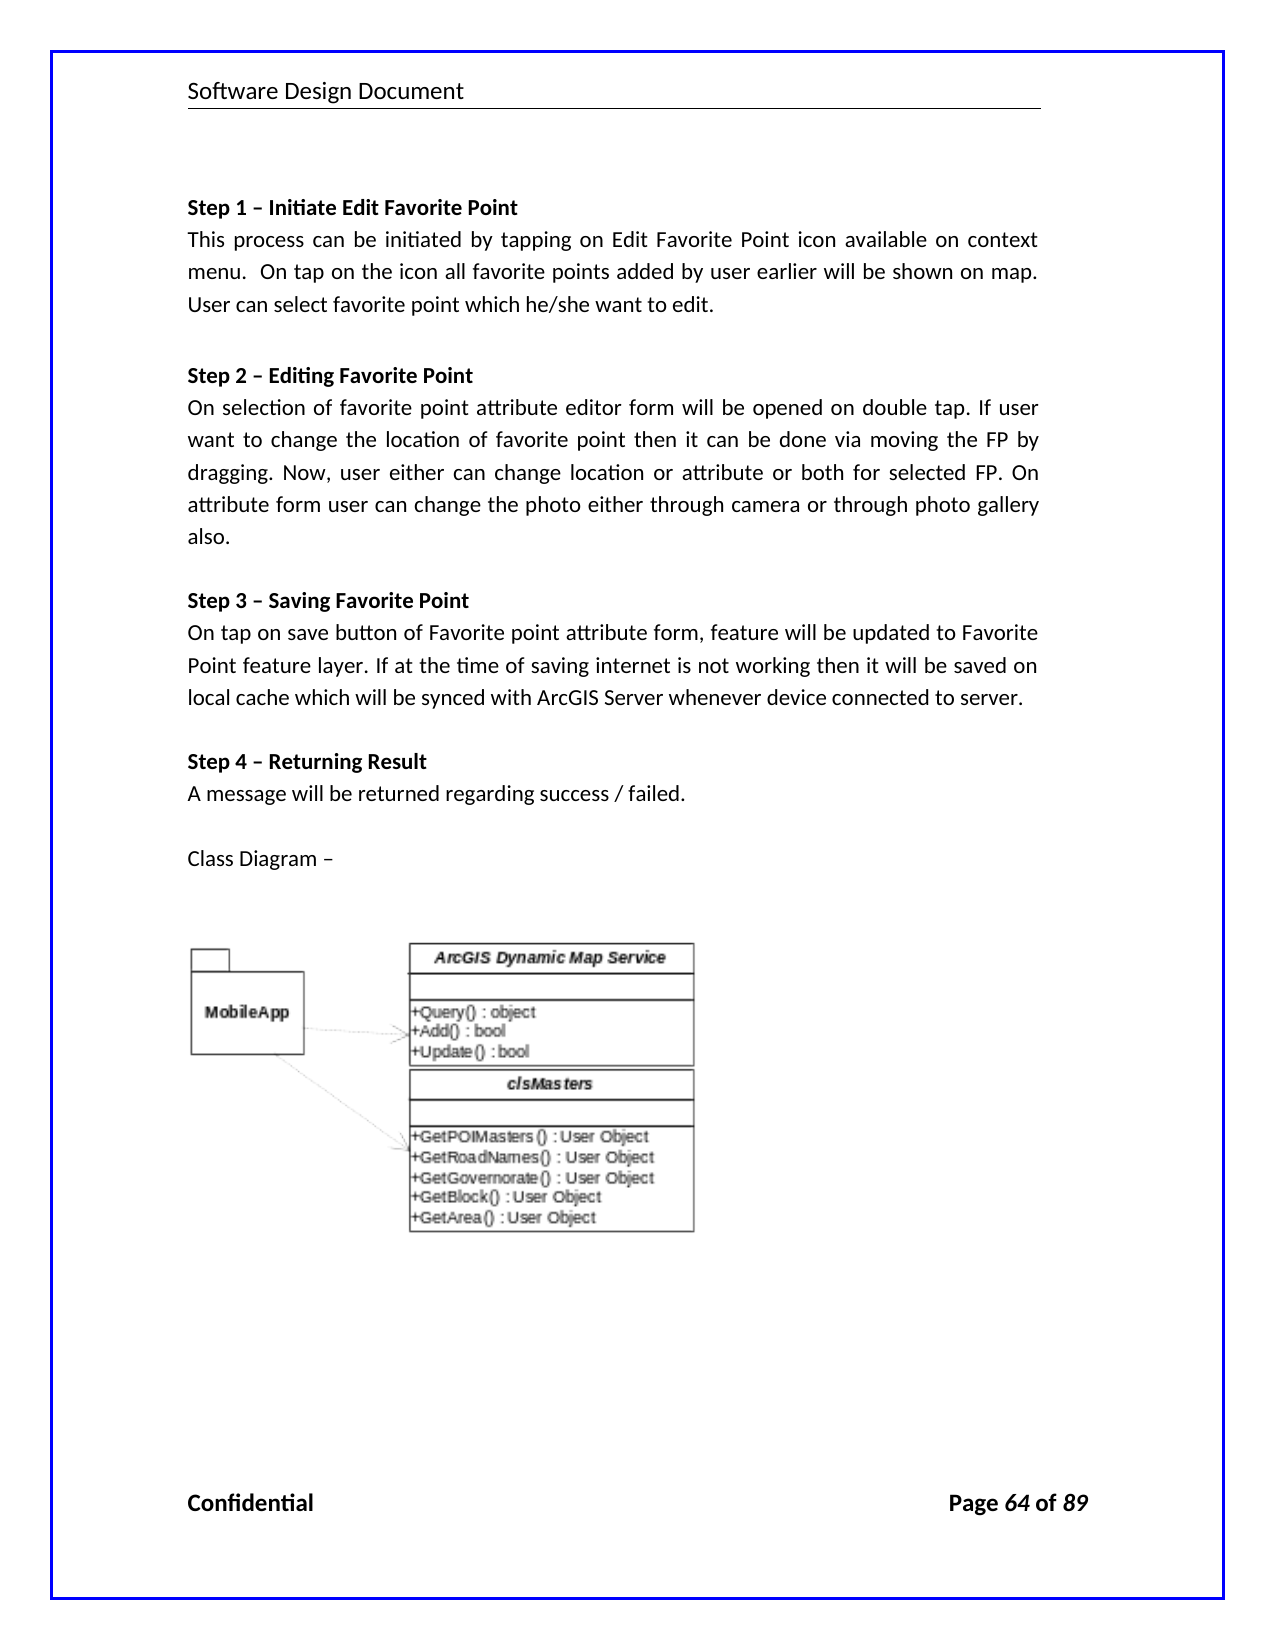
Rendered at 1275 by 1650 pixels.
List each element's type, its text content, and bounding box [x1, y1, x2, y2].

text On tap on save button of Favorite point attribute form, feature will be updated to Favorite Point feature layer. If at the time of saving internet is not working then it will be saved on local cache which will be synced with ArcGIS Server whenever device connected to server. [187, 618, 1041, 711]
text A message will be returned regarding success / failed. [187, 779, 1041, 807]
text On selection of favorite point attribute editor form will be opened on double tap. If user want to change the location of favorite point then it can be done via moving the FP by dragging. Now, user either can change location or attribute or both for selected FP. On attribute form user can change the photo either through camera or through photo gallery also. [187, 393, 1041, 550]
text Step 1 – Initiate Edit Favorite Point [187, 193, 1041, 221]
text Step 4 – Returning Result [187, 747, 1041, 775]
text Step 3 – Saving Favorite Point [187, 586, 1041, 614]
text Class Diagram – [187, 844, 1041, 872]
text Step 2 – Editing Favorite Point [187, 361, 1041, 389]
text This process can be initiated by tapping on Edit Favorite Point icon available on context menu. On tap on the icon all favorite points added by user earlier will be shown on map. User can select favorite point which he/she want to edit. [187, 225, 1041, 318]
